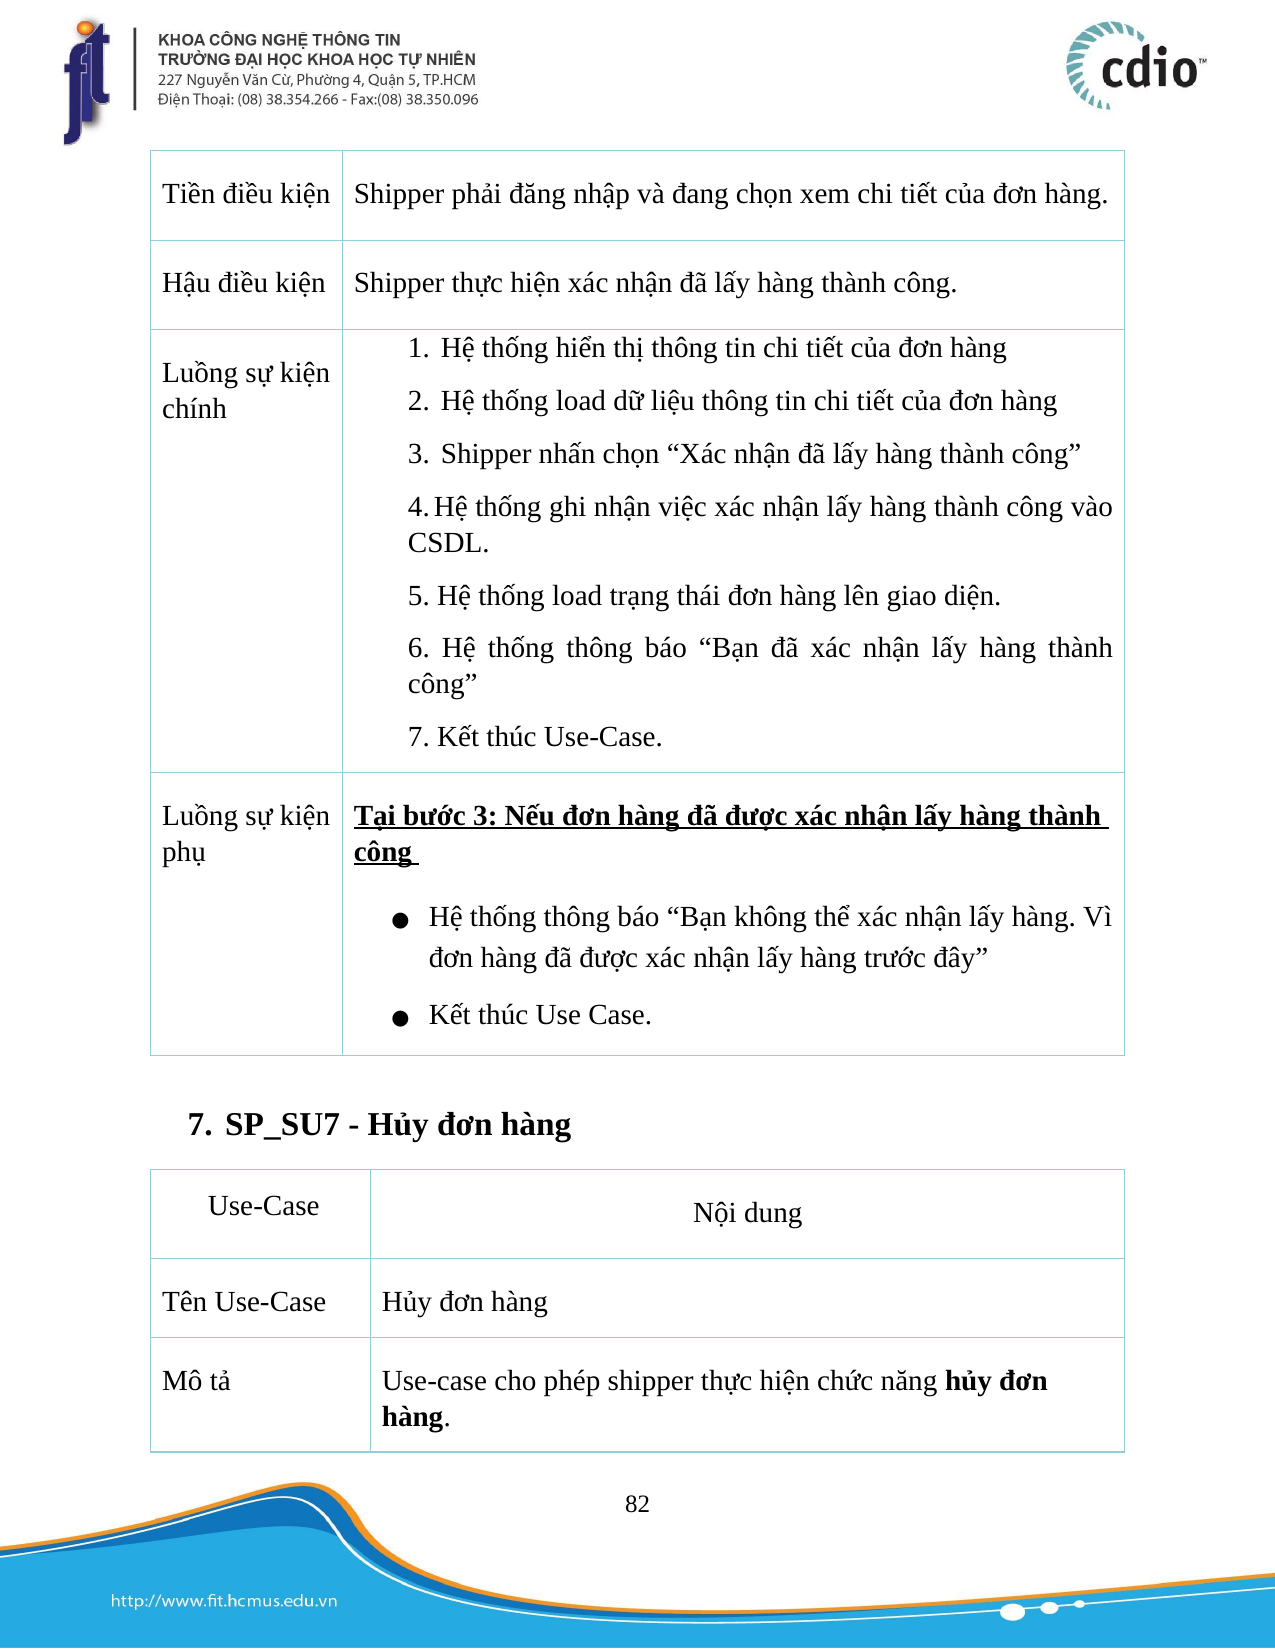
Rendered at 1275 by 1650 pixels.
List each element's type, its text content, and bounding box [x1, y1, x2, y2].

table_cell Hậu điều kiện [151, 241, 342, 329]
table_cell Tên Use-Case [151, 1259, 370, 1337]
table_cell Mô tả [151, 1338, 370, 1451]
table_cell Hủy đơn hàng [371, 1259, 1124, 1337]
list SP_SU7 - Hủy đơn hàng [187, 1104, 1125, 1142]
table_cell 1. Hệ thống hiển thị thông tin chi tiết của đơn hàng 2. Hệ thống load dữ liệu thông tin chi tiết của đơn hàng 3. Shipper nhấn chọn “Xác nhận đã lấy hàng thành công” 4. Hệ thống ghi nhận việc xác nhận lấy hàng thành công vào CSDL. 5. Hệ thống load trạng thái đơn hàng lên giao diện. 6. Hệ thống thông báo “Bạn đã xác nhận lấy hàng thành công” 7. Kết thúc Use-Case. [343, 330, 1124, 772]
table_cell Use-case cho phép shipper thực hiện chức năng hủy đơn hàng. [371, 1338, 1124, 1451]
table_cell Tại bước 3: Nếu đơn hàng đã được xác nhận lấy hàng thành công Hệ thống thông báo “Bạn không thể xác nhận lấy hàng. Vì đơn hàng đã được xác nhận lấy hàng trước đây” Kết thúc Use Case. [343, 773, 1124, 1055]
table_cell Luồng sự kiện chính [151, 330, 342, 772]
table_cell Shipper phải đăng nhập và đang chọn xem chi tiết của đơn hàng. [343, 151, 1124, 239]
table_cell Shipper thực hiện xác nhận đã lấy hàng thành công. [343, 241, 1124, 329]
table_header Nội dung [371, 1170, 1124, 1258]
table_header Use-Case [151, 1170, 370, 1258]
picture [0, 1479, 1275, 1648]
table_cell Tiền điều kiện [151, 151, 342, 239]
table_cell Luồng sự kiện phụ [151, 773, 342, 1055]
picture [40, 10, 1219, 169]
